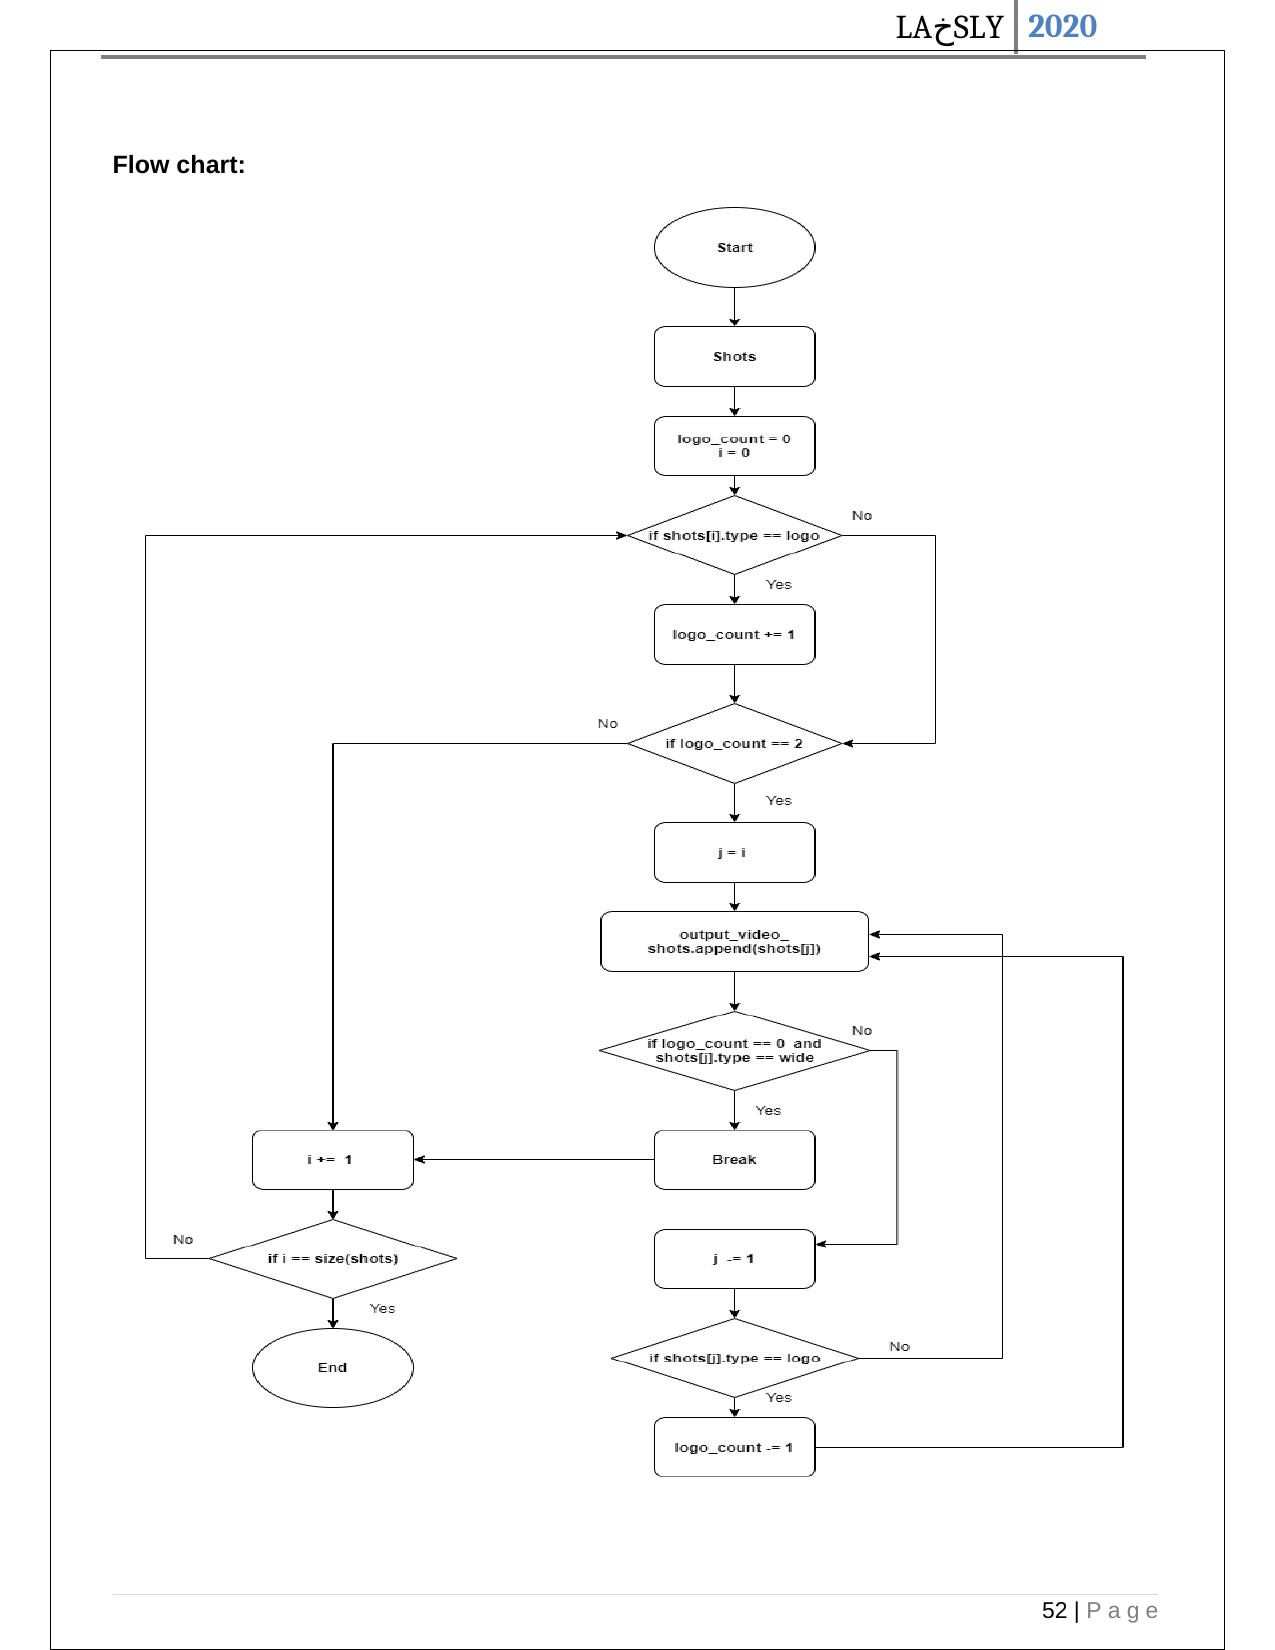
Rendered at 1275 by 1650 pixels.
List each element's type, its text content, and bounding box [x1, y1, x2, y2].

picture [136, 207, 1135, 1477]
text Flow chart: [112, 150, 1158, 179]
